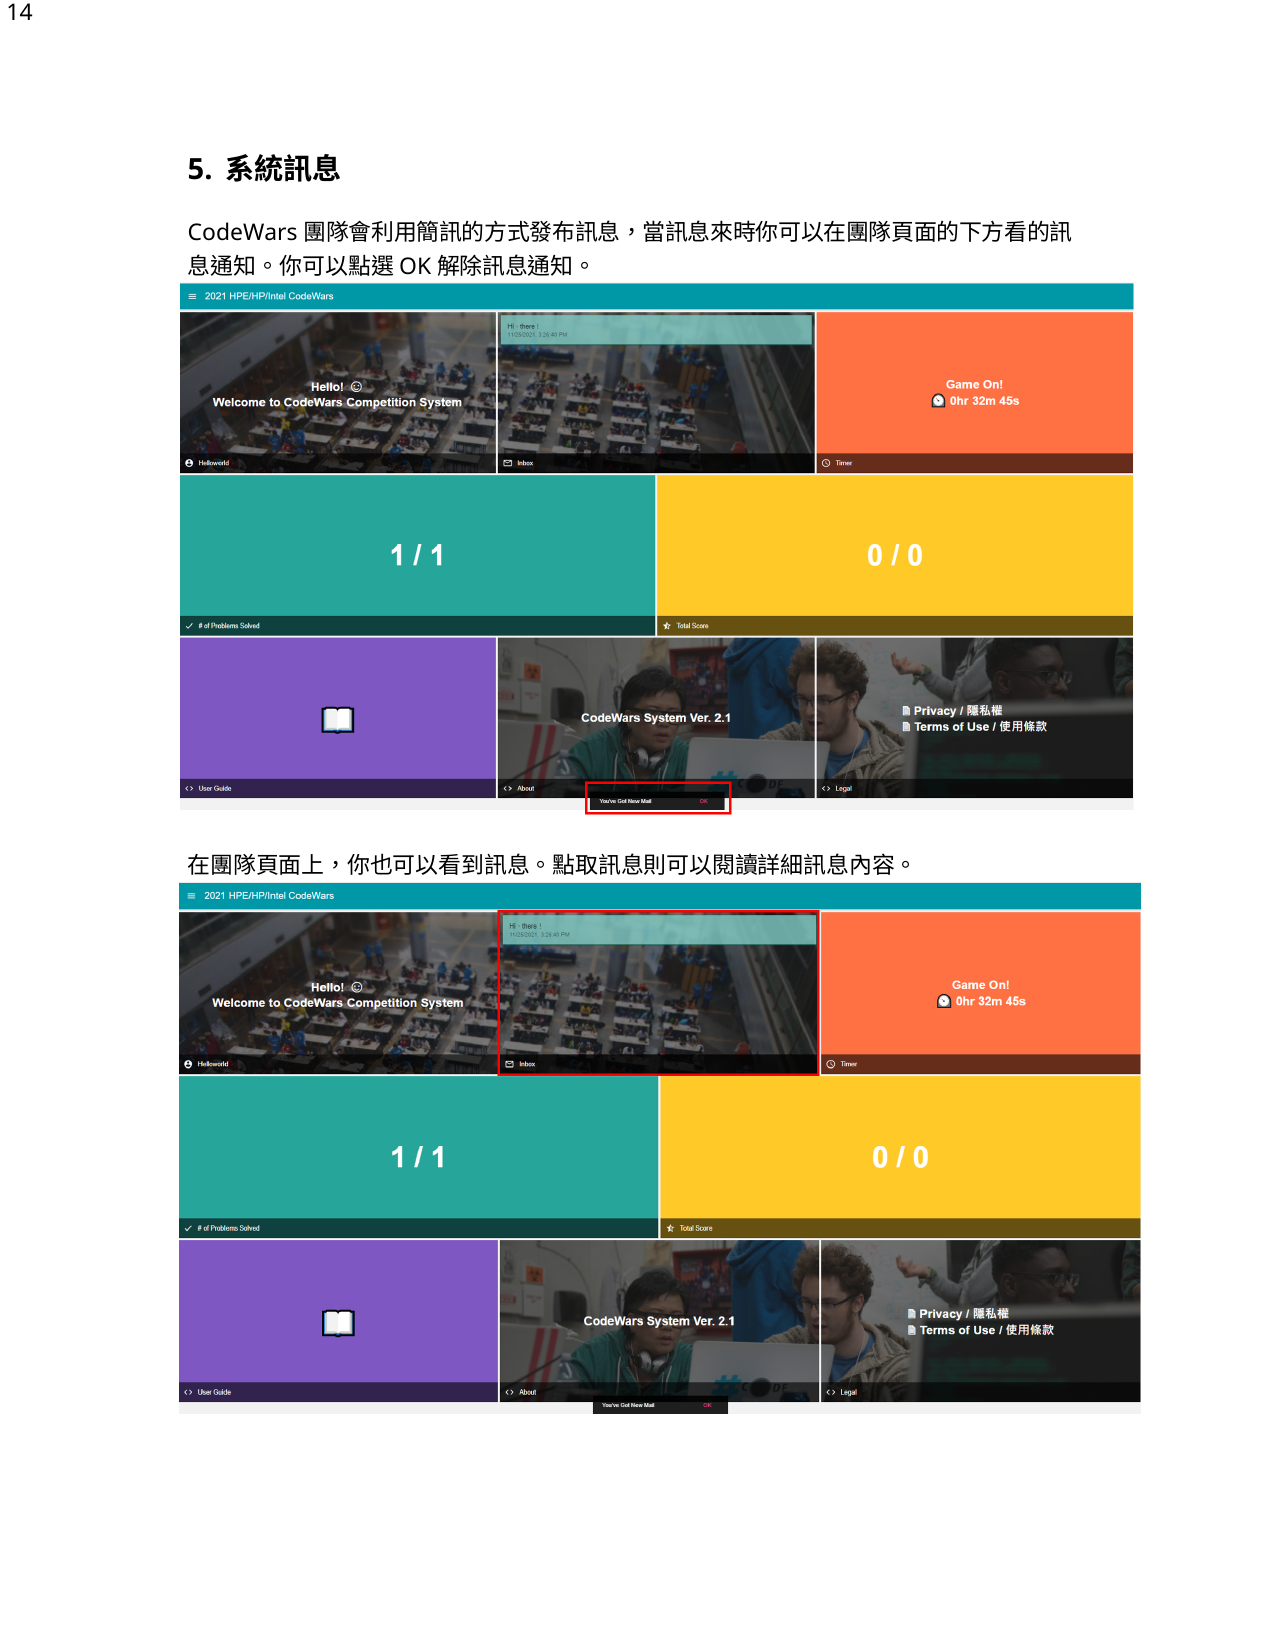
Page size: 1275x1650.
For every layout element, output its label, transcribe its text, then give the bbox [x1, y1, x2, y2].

text CodeWars 團隊會利用簡訊的方式發布訊息，當訊息來時你可以在團隊頁面的下方看的訊息通知。你可以點選 OK 解除訊息通知。 [187, 214, 1084, 281]
subtitle 系統訊息 [187, 148, 1200, 188]
picture [177, 281, 1137, 816]
picture [177, 881, 1143, 1416]
text 在團隊頁面上，你也可以看到訊息。點取訊息則可以閱讀詳細訊息內容。 [187, 847, 1200, 880]
